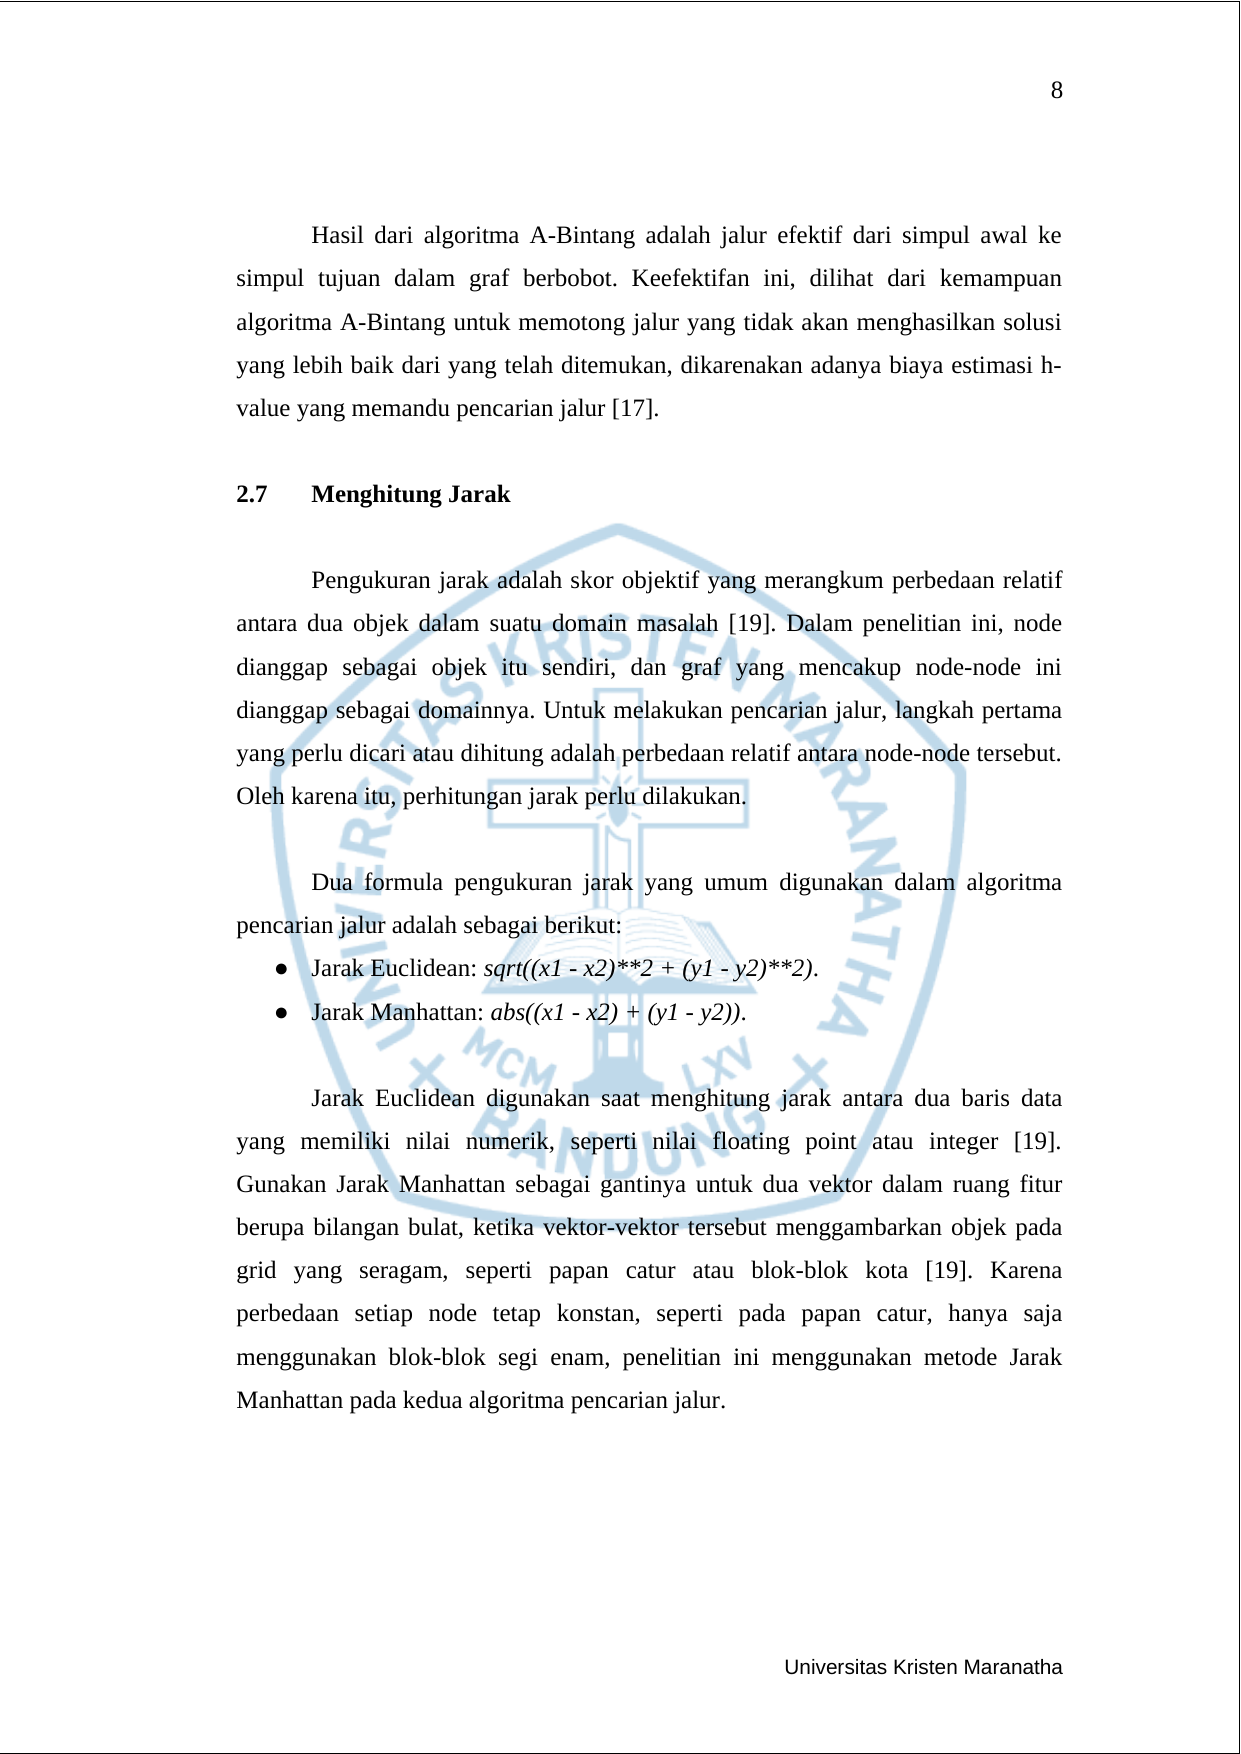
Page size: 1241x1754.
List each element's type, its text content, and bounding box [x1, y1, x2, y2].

picture [0, 2, 1239, 1753]
text Dua formula pengukuran jarak yang umum digunakan dalam algoritma pencarian jalur adalah sebagai berikut: [236, 867, 1063, 939]
text Jarak Euclidean digunakan saat menghitung jarak antara dua baris data yang memiliki nilai numerik, seperti nilai floating point atau integer [19]. Gunakan Jarak Manhattan sebagai gantinya untuk dua vektor dalam ruang fitur berupa bilangan bulat, ketika vektor-vektor tersebut menggambarkan objek pada grid yang seragam, seperti papan catur atau blok-blok kota [19]. Karena perbedaan setiap node tetap konstan, seperti pada papan catur, hanya saja menggunakan blok-blok segi enam, penelitian ini menggunakan metode Jarak Manhattan pada kedua algoritma pencarian jalur. [236, 1083, 1063, 1413]
subtitle Menghitung Jarak [236, 479, 1063, 508]
text Pengukuran jarak adalah skor objektif yang merangkum perbedaan relatif antara dua objek dalam suatu domain masalah [19]. Dalam penelitian ini, node dianggap sebagai objek itu sendiri, dan graf yang mencakup node-node ini dianggap sebagai domainnya. Untuk melakukan pencarian jalur, langkah pertama yang perlu dicari atau dihitung adalah perbedaan relatif antara node-node tersebut. Oleh karena itu, perhitungan jarak perlu dilakukan. [236, 565, 1063, 810]
list Jarak Manhattan: abs((x1 - x2) + (y1 - y2)). [274, 997, 1063, 1025]
text Hasil dari algoritma A-Bintang adalah jalur efektif dari simpul awal ke simpul tujuan dalam graf berbobot. Keefektifan ini, dilihat dari kemampuan algoritma A-Bintang untuk memotong jalur yang tidak akan menghasilkan solusi yang lebih baik dari yang telah ditemukan, dikarenakan adanya biaya estimasi h-value yang memandu pencarian jalur [17]. [236, 220, 1063, 422]
list Jarak Euclidean: sqrt((x1 - x2)**2 + (y1 - y2)**2). [274, 953, 1063, 982]
